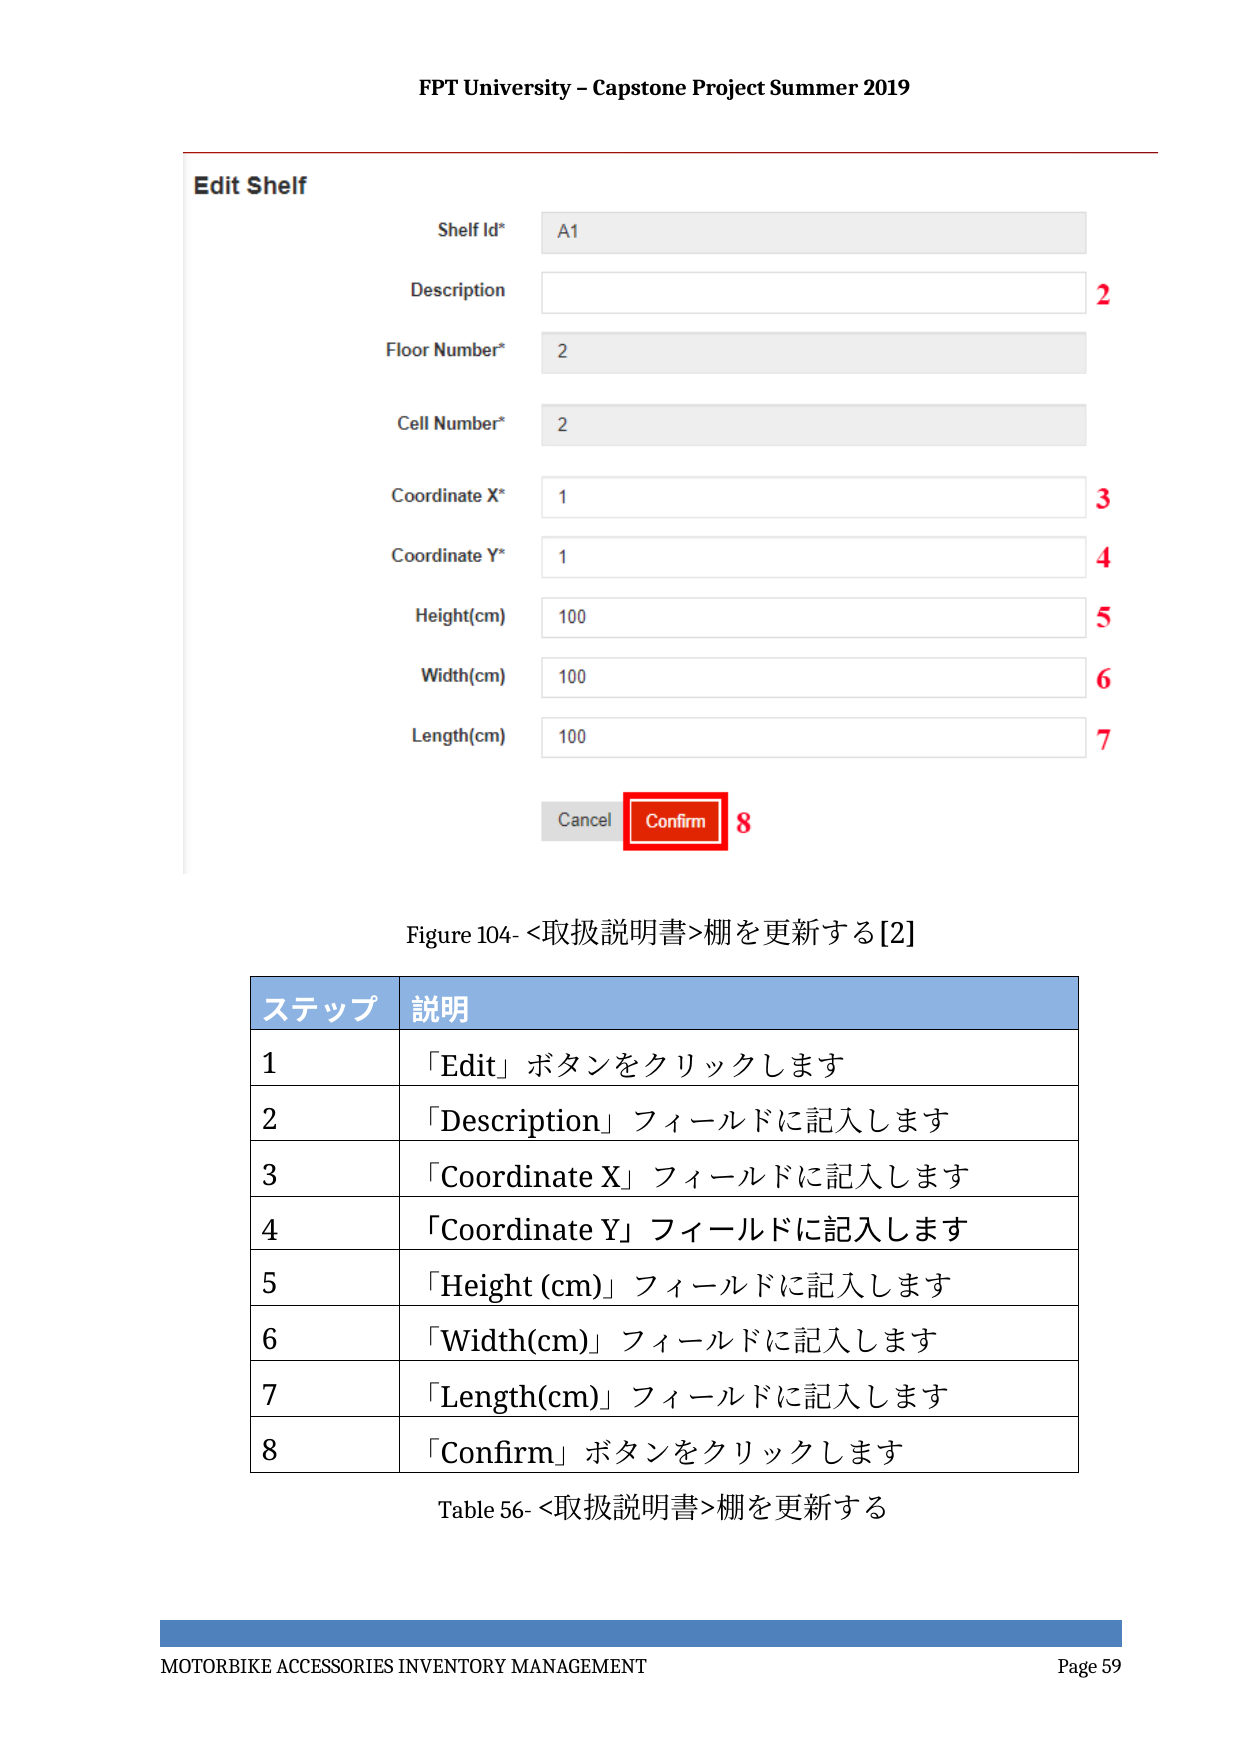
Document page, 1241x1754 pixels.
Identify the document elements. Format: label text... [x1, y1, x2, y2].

table_header 説明 [400, 977, 1078, 1029]
table_cell 7 [251, 1361, 399, 1416]
table_cell 「Coordinate Y」フィールドに記入します [400, 1197, 1078, 1249]
table_cell 「Width(cm)」フィールドに記入します [400, 1306, 1078, 1360]
table_cell 「Confirm」ボタンをクリックします [400, 1417, 1078, 1472]
table_cell 「Length(cm)」フィールドに記入します [400, 1361, 1078, 1416]
table_cell 2 [251, 1086, 399, 1140]
table_cell 「Coordinate X」フィールドに記入します [400, 1141, 1078, 1196]
table_cell 5 [251, 1250, 399, 1305]
table_cell 「Description」フィールドに記入します [400, 1086, 1078, 1140]
table_cell 3 [251, 1141, 399, 1196]
table_cell 「Height (cm)」フィールドに記入します [400, 1250, 1078, 1305]
picture [183, 152, 1159, 874]
table_cell 1 [251, 1030, 399, 1085]
table_cell 4 [251, 1197, 399, 1249]
table_cell 「Edit」ボタンをクリックします [400, 1030, 1078, 1085]
table_header ステップ [251, 977, 399, 1029]
table_cell 8 [251, 1417, 399, 1472]
table_cell 6 [251, 1306, 399, 1360]
